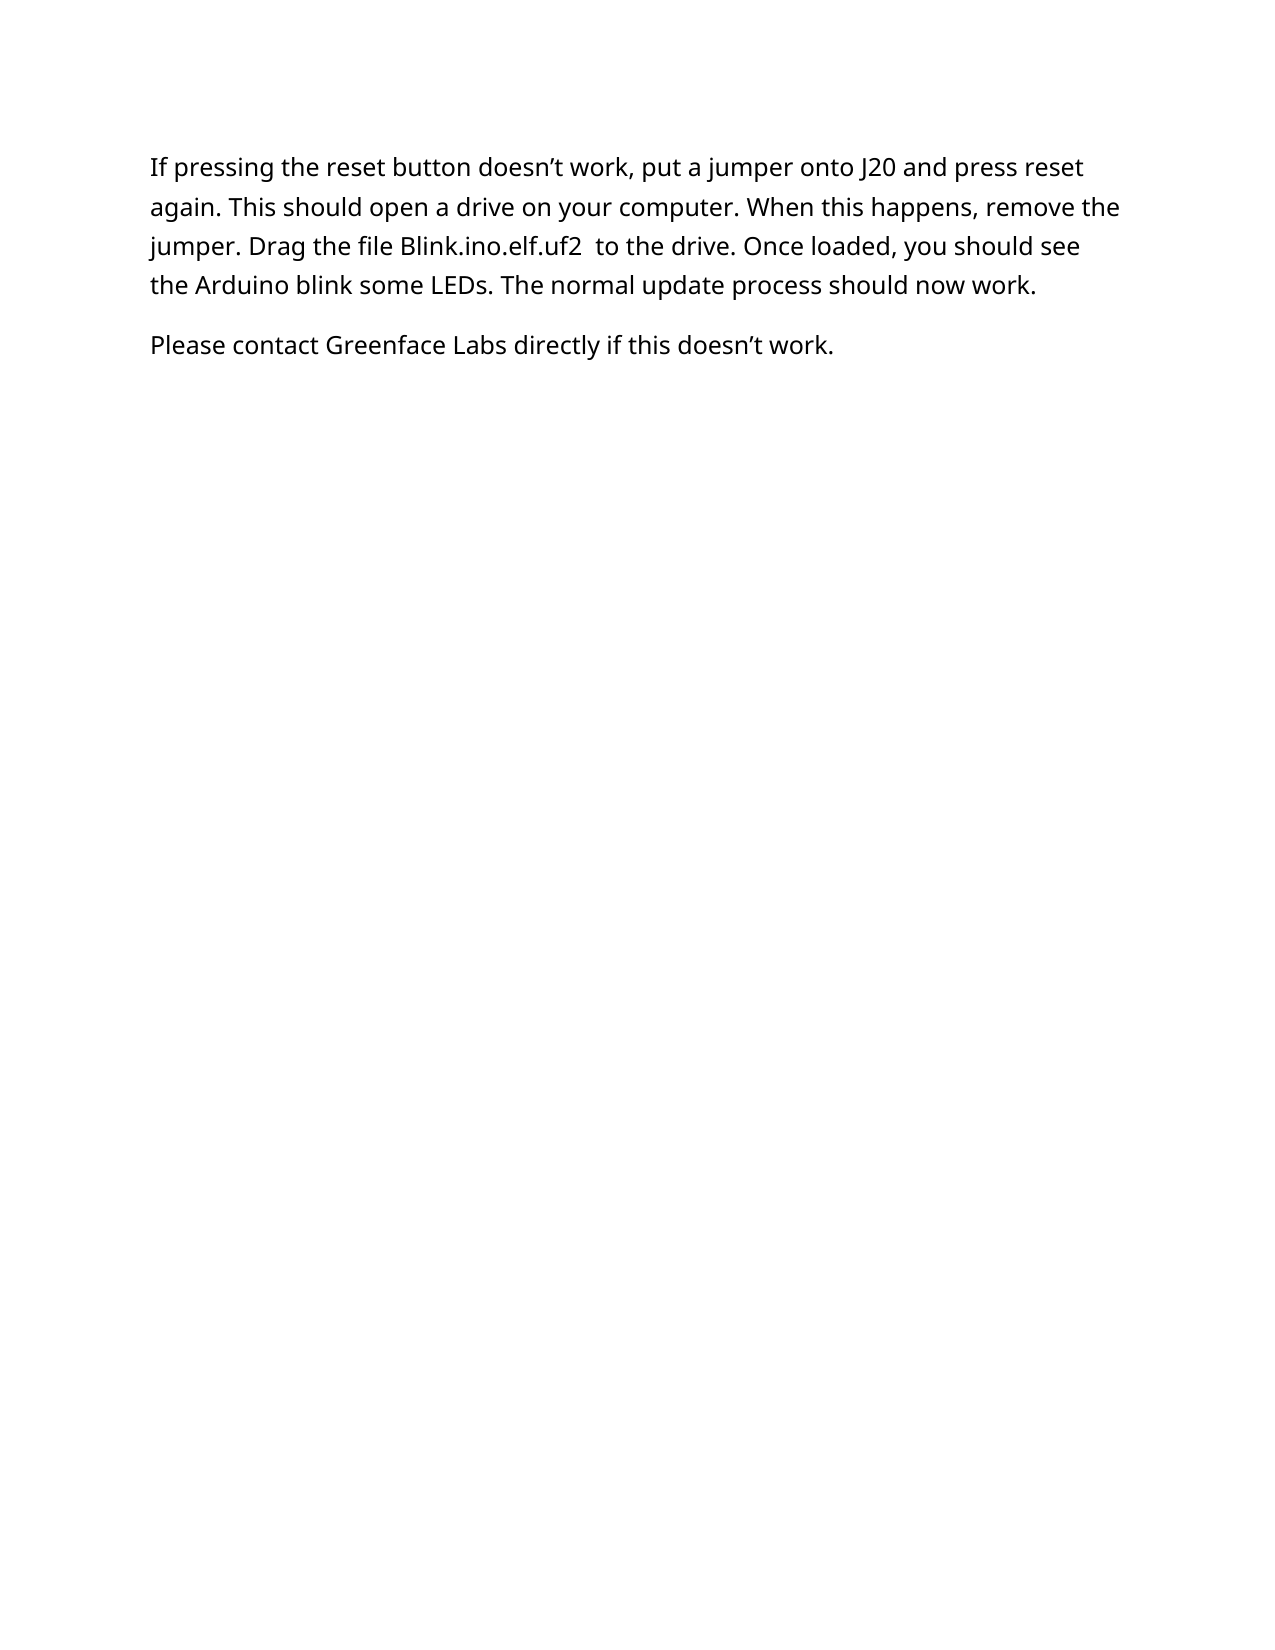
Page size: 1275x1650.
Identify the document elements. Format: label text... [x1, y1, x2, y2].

text If pressing the reset button doesn’t work, put a jumper onto J20 and press reset again. This should open a drive on your computer. When this happens, remove the jumper. Drag the file Blink.ino.elf.uf2 to the drive. Once loaded, you should see the Arduino blink some LEDs. The normal update process should now work. [150, 150, 1125, 302]
text Please contact Greenface Labs directly if this doesn’t work. [150, 327, 1125, 362]
